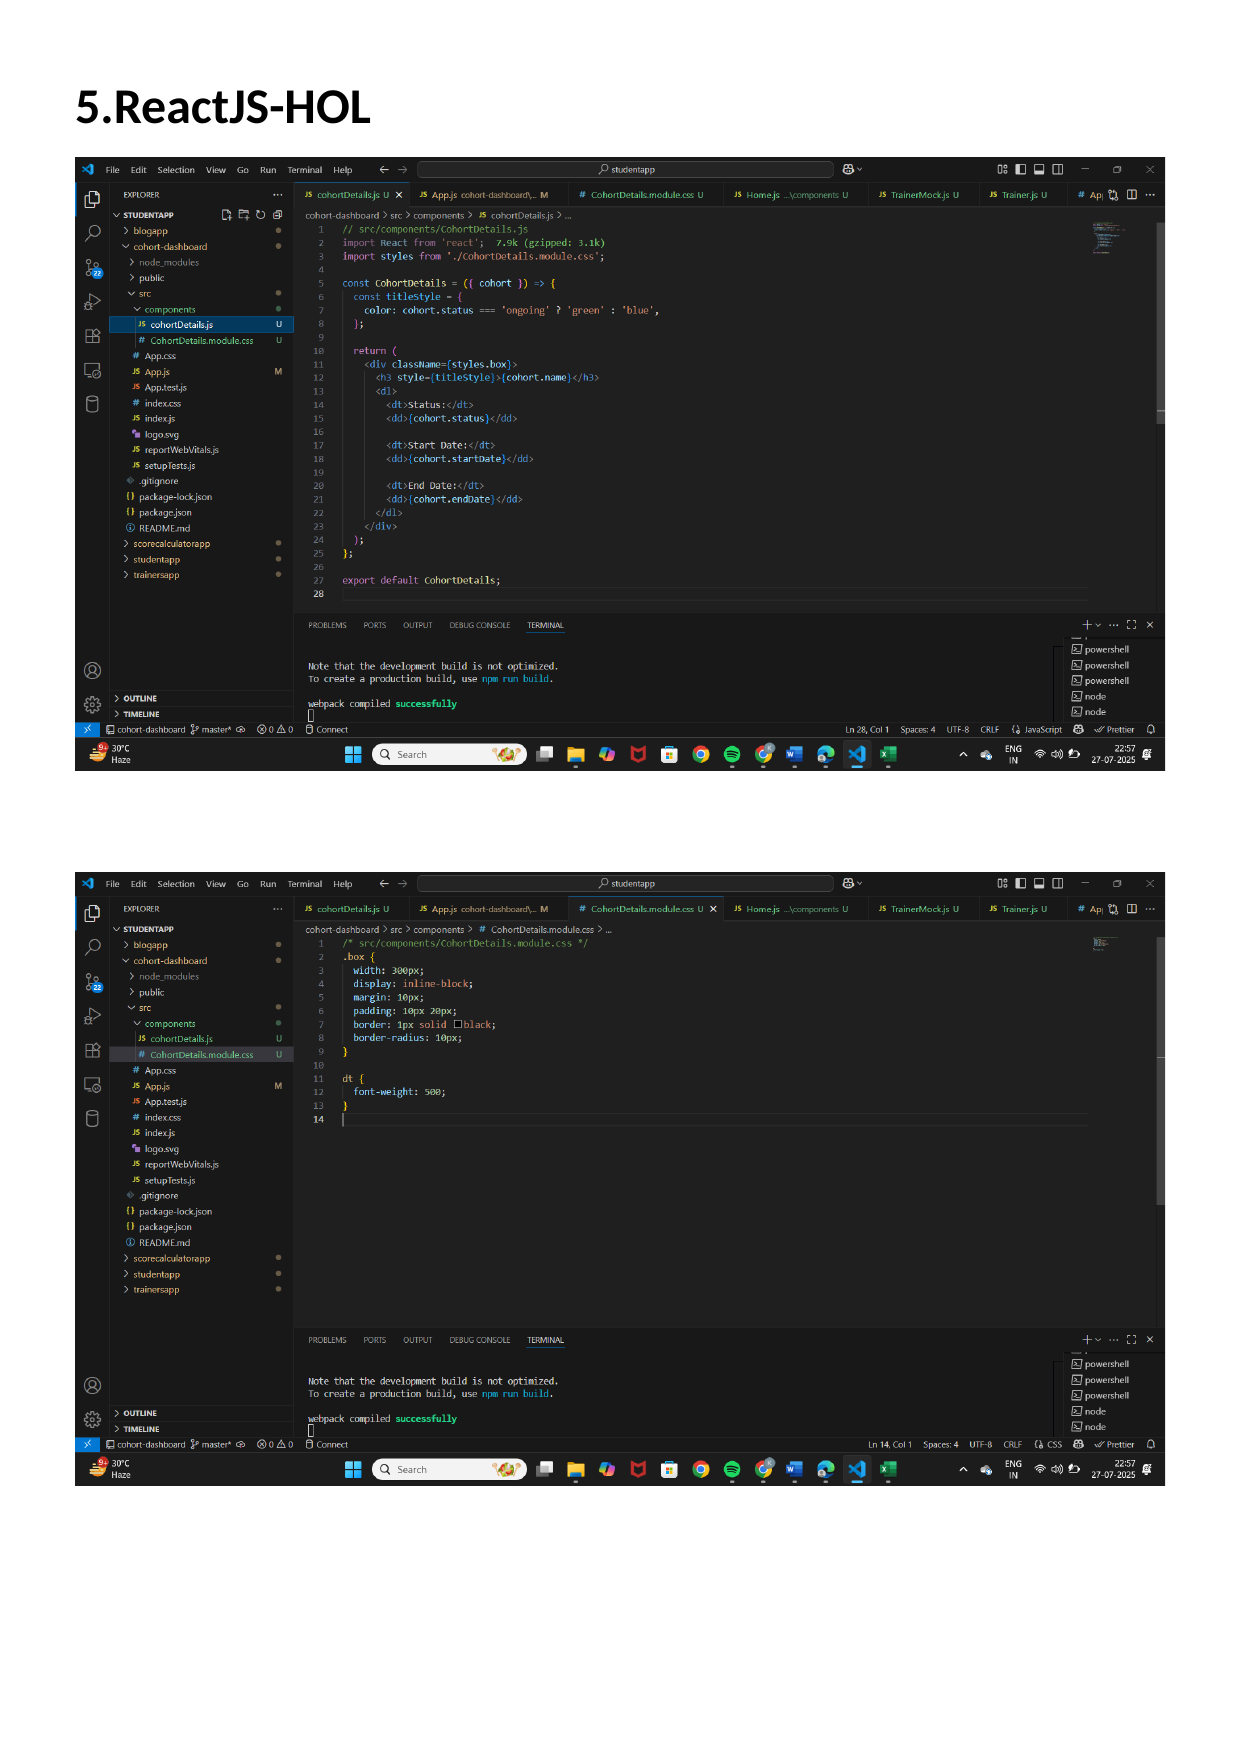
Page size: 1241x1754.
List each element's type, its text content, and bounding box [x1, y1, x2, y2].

text 5.ReactJS-HOL [75, 75, 1165, 136]
picture [75, 872, 1166, 1486]
picture [75, 157, 1166, 771]
